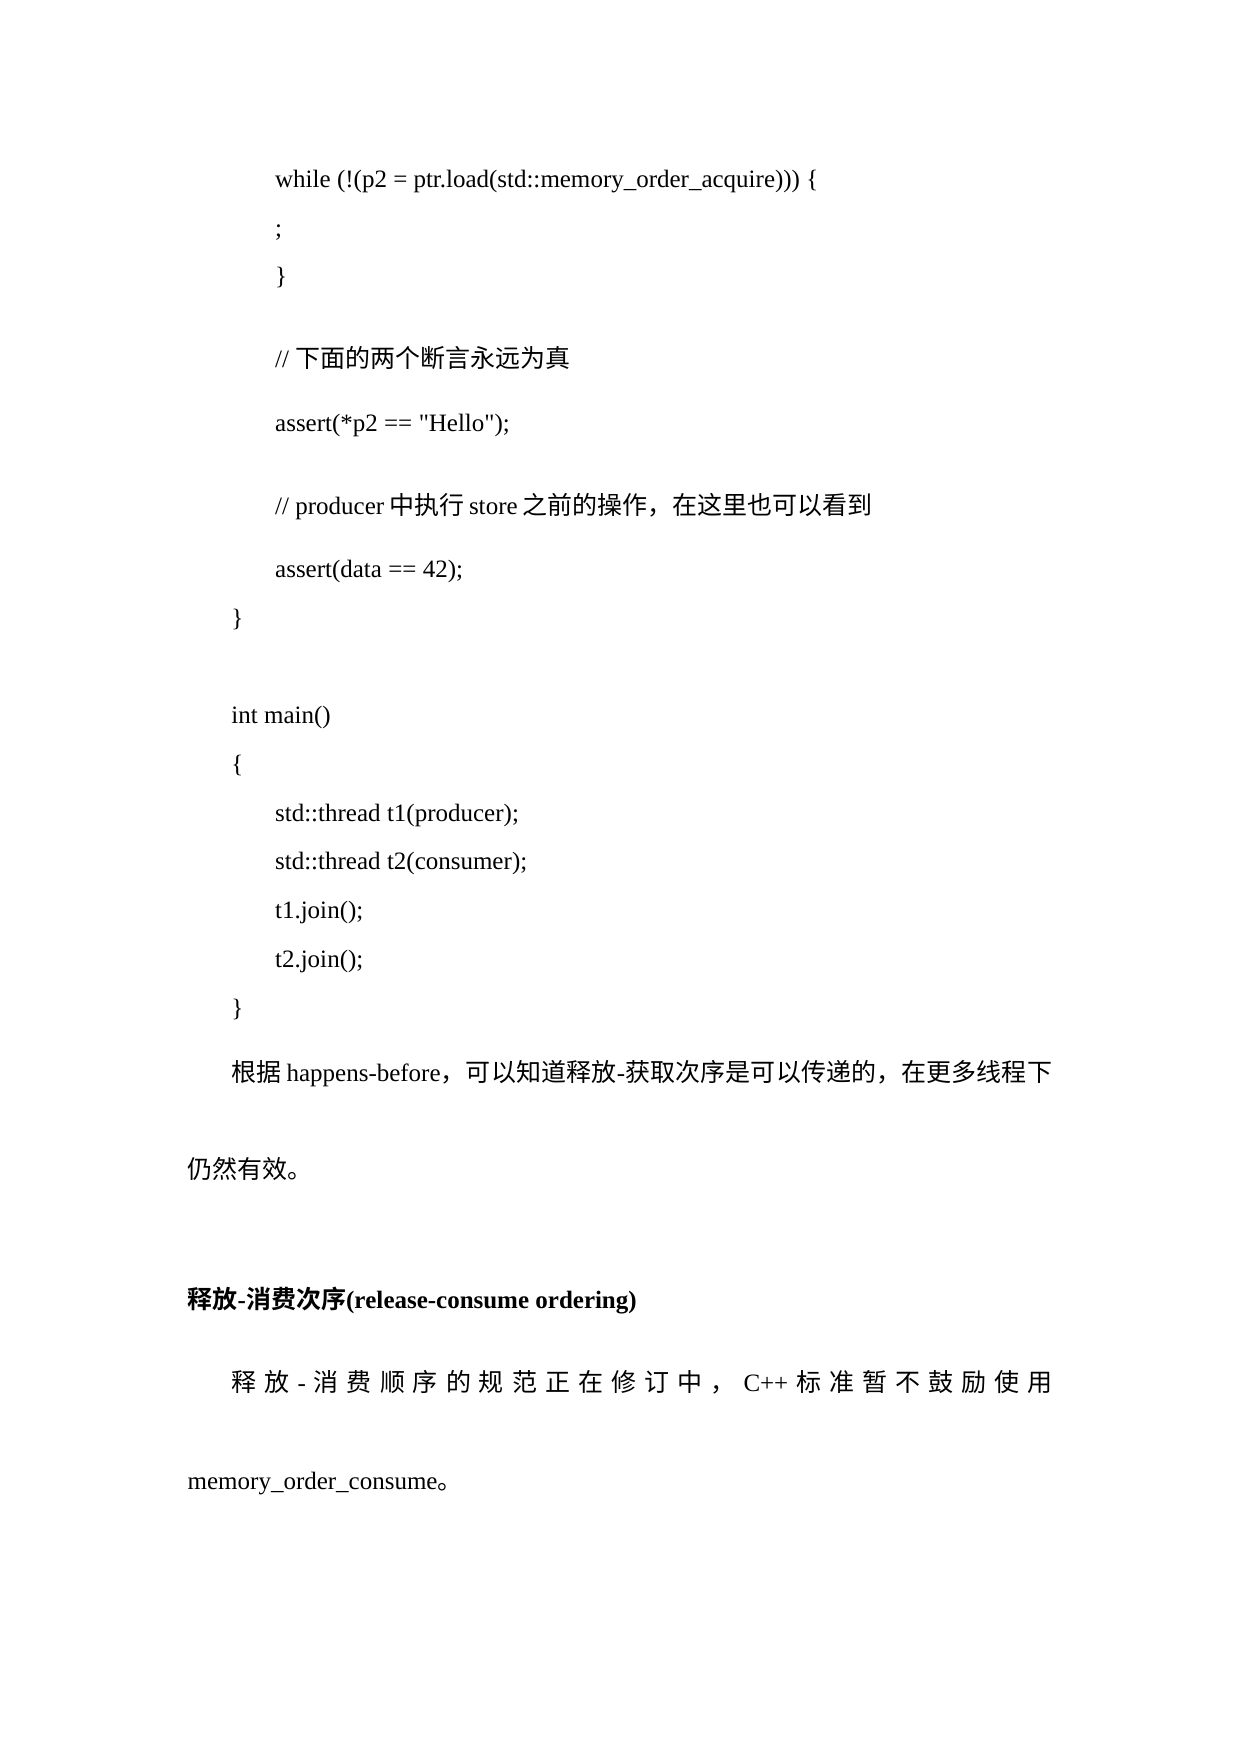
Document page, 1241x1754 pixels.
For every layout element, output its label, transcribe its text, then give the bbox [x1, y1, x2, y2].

subtitle 释放-消费次序(release-consume ordering) [187, 1265, 1053, 1330]
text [187, 162, 1053, 1023]
text 根据happens-before，可以知道释放-获取次序是可以传递的，在更多线程下仍然有效。 [187, 1038, 1053, 1200]
text 释放-消费顺序的规范正在修订中，C++标准暂不鼓励使用memory_order_consume。 [187, 1348, 1053, 1511]
